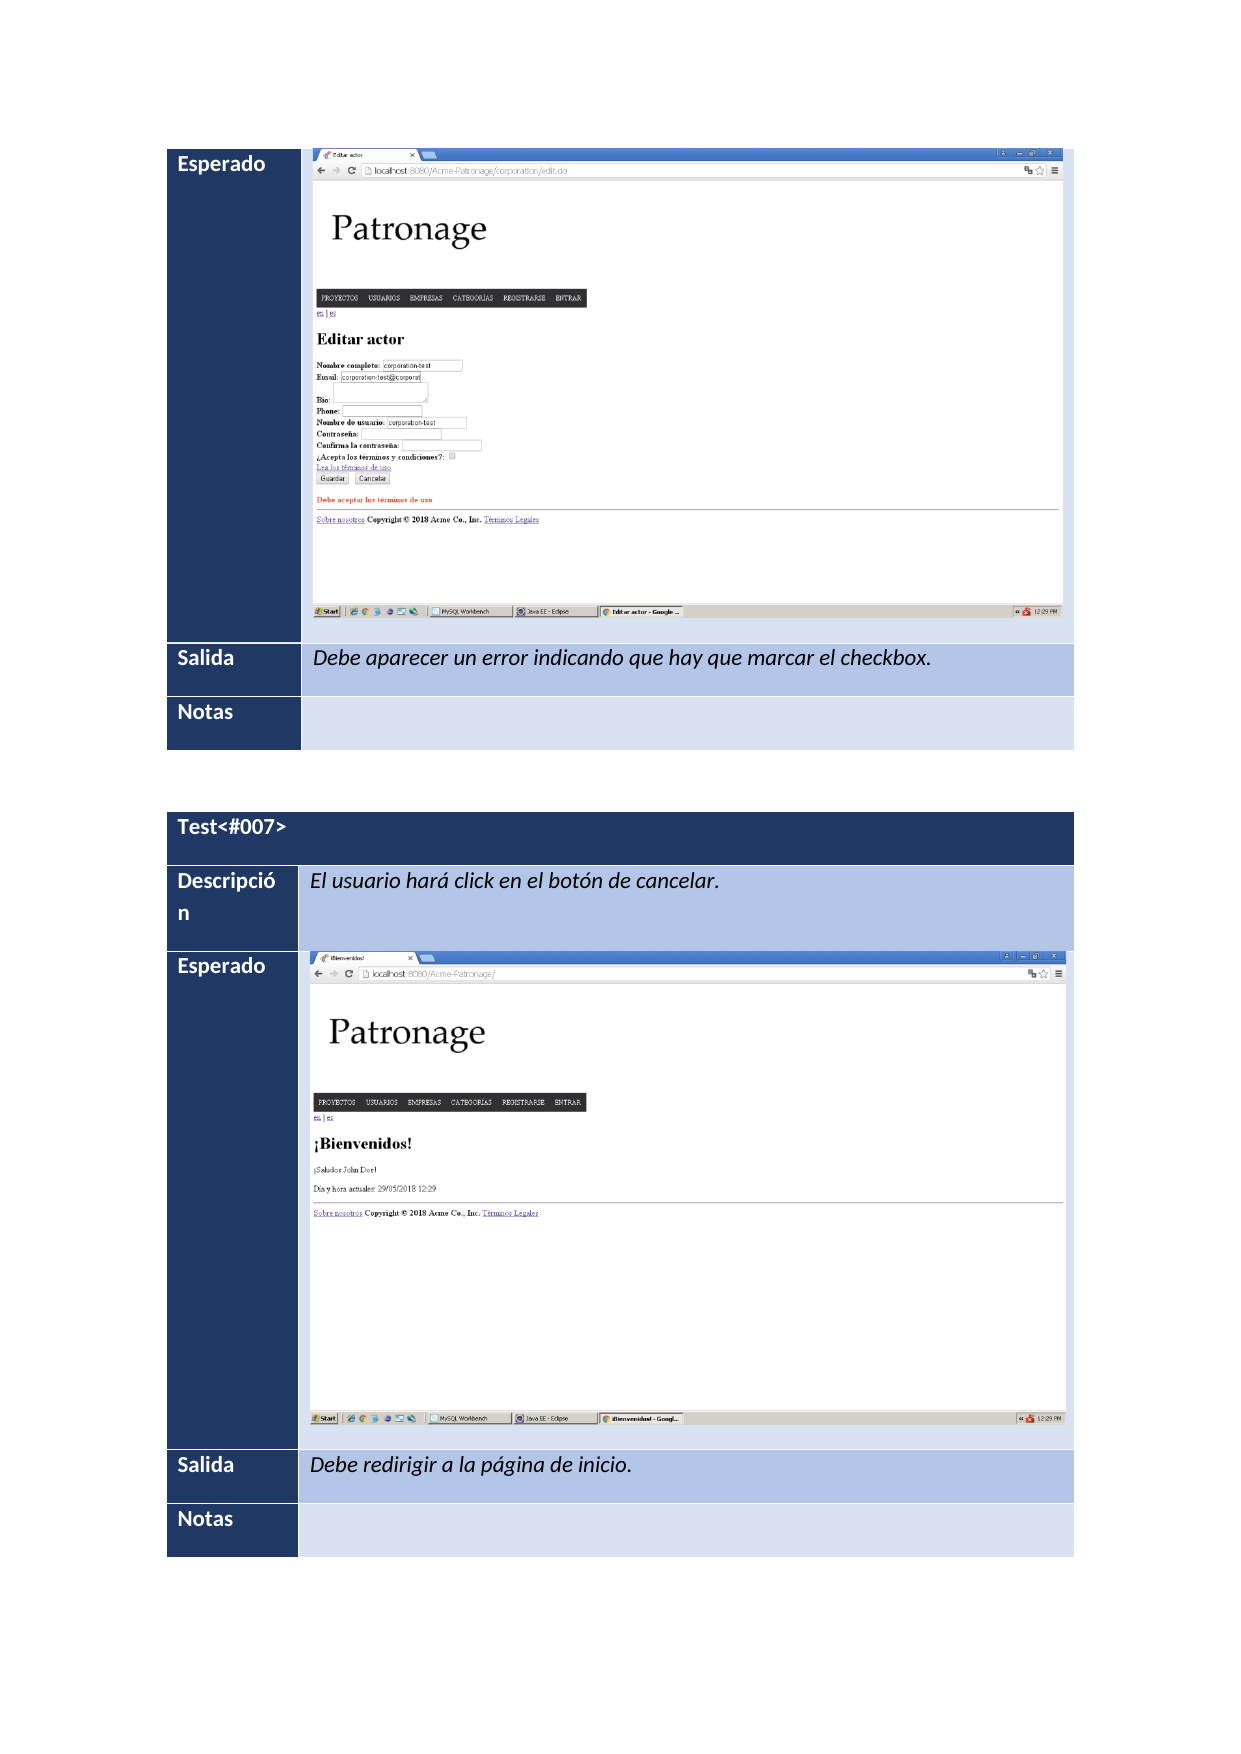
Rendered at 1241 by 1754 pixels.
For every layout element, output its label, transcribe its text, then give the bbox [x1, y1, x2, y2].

picture [310, 951, 1067, 1425]
table_cell Notas [167, 1504, 298, 1557]
table_cell Debe aparecer un error indicando que hay que marcar el checkbox. [302, 644, 1074, 696]
table_cell [302, 149, 1074, 642]
table_cell [299, 952, 1074, 1449]
table_cell Esperado [167, 149, 301, 642]
table_cell Salida [167, 1450, 298, 1503]
table_cell Salida [167, 644, 301, 696]
table_cell Notas [167, 697, 301, 750]
table_cell [299, 1504, 1074, 1557]
table_cell Descripción [167, 866, 298, 951]
picture [312, 148, 1063, 618]
table_cell [302, 697, 1074, 750]
table_cell Debe redirigir a la página de inicio. [299, 1450, 1074, 1503]
table_cell El usuario hará click en el botón de cancelar. [299, 866, 1074, 951]
table_header Test<#007> [167, 812, 1074, 865]
table_cell Esperado [167, 952, 298, 1449]
